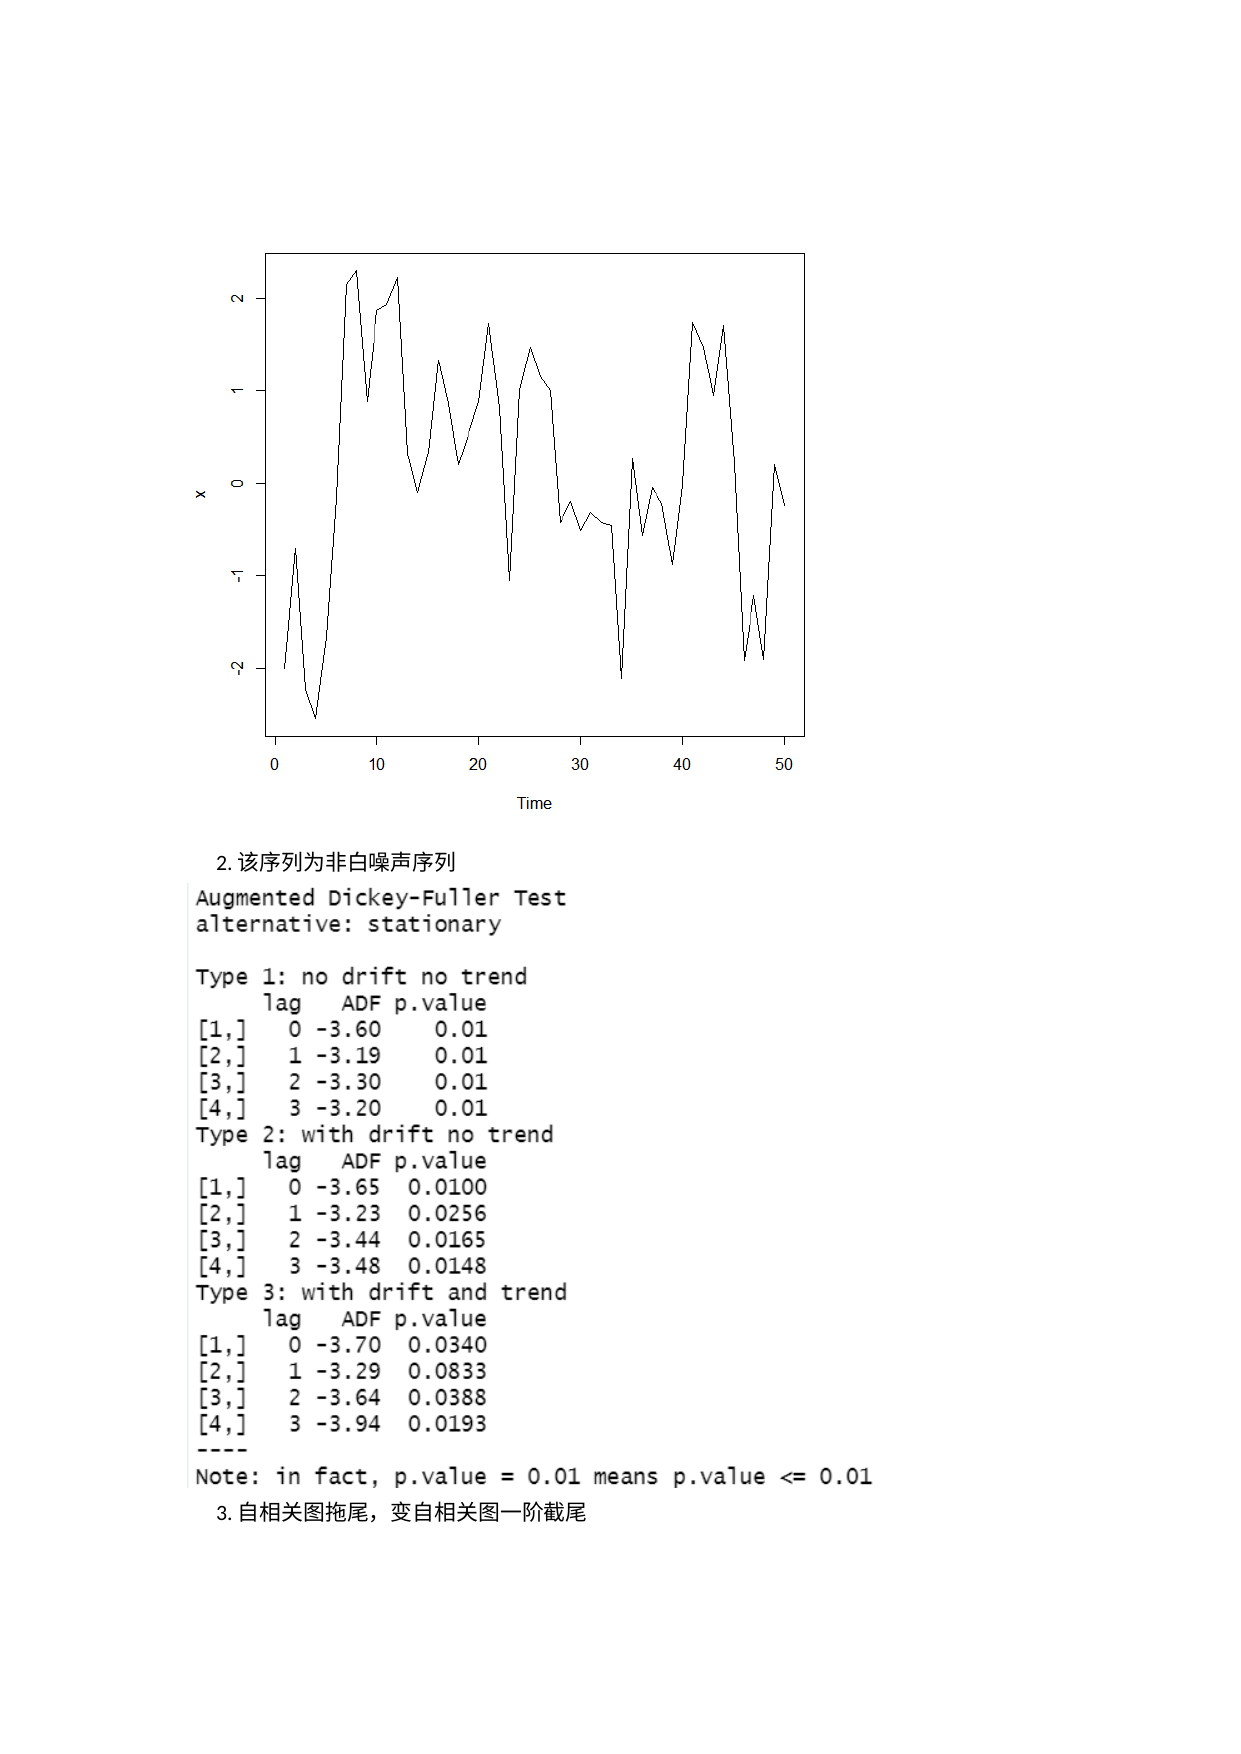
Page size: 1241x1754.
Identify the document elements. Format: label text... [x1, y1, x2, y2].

picture [187, 175, 844, 832]
list 该序列为非白噪声序列 [187, 844, 1053, 877]
picture [187, 883, 909, 1488]
list 自相关图拖尾，变自相关图一阶截尾 [187, 1494, 1053, 1527]
